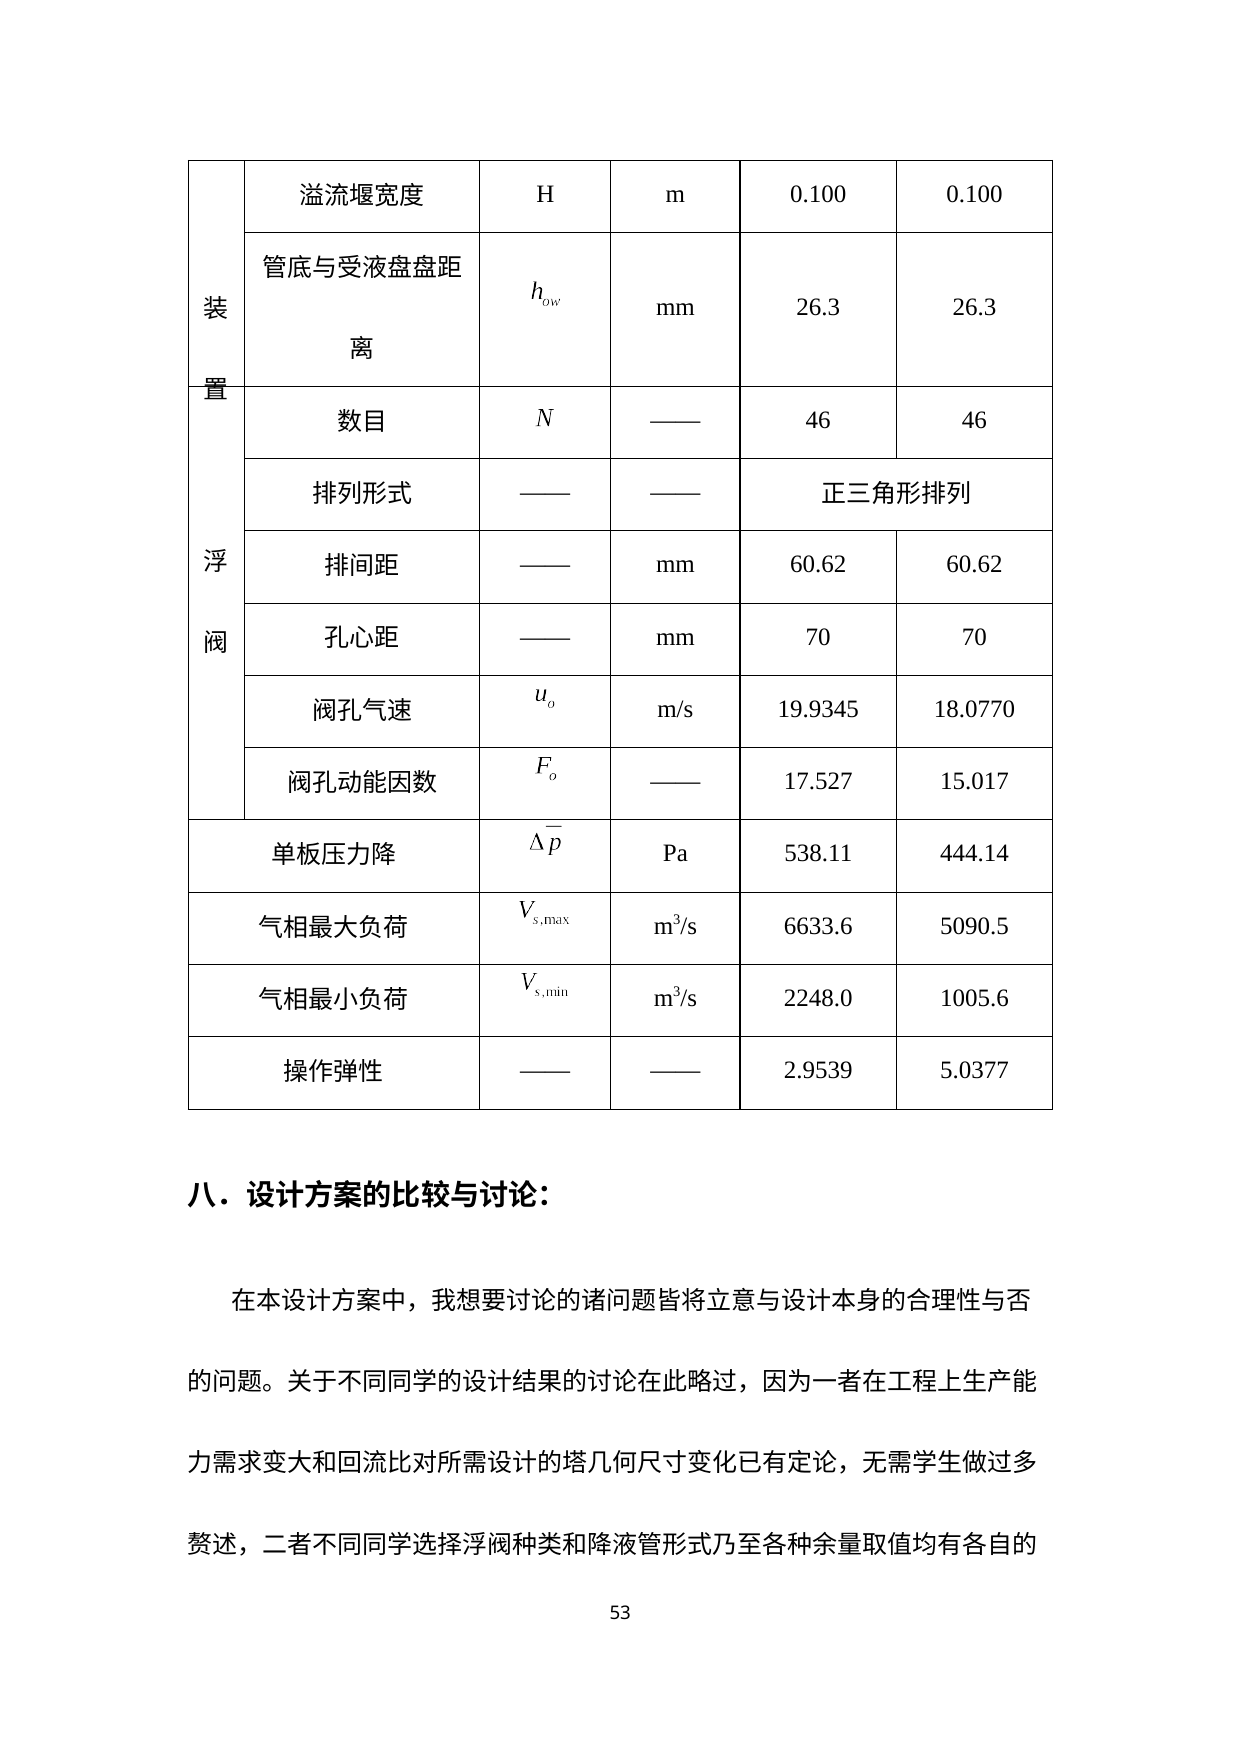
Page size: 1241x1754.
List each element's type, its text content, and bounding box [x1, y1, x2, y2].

table_cell 1005.6 [897, 965, 1052, 1036]
table_cell [480, 233, 610, 386]
table_cell 538.11 [741, 820, 896, 892]
table_cell 0.100 [741, 161, 896, 232]
table_cell m3/s [611, 893, 739, 964]
table_cell 46 [897, 387, 1052, 458]
table_cell 单板压力降 [189, 820, 479, 892]
table_cell 阀孔气速 [245, 676, 479, 747]
table_cell —— [480, 604, 610, 675]
table_cell 26.3 [741, 233, 896, 386]
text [187, 1266, 1053, 1575]
table_cell 正三角形排列 [741, 459, 1052, 530]
table_cell —— [611, 1037, 739, 1108]
table_cell 操作弹性 [189, 1037, 479, 1108]
table_cell 数目 [245, 387, 479, 458]
table_cell —— [480, 531, 610, 602]
table_cell [480, 387, 610, 458]
table_cell 溢流堰宽度 [245, 161, 479, 232]
table_cell [480, 676, 610, 747]
table_cell 排列形式 [245, 459, 479, 530]
table_cell —— [480, 1037, 610, 1108]
table_cell 6633.6 [741, 893, 896, 964]
table_cell 0.100 [897, 161, 1052, 232]
table_cell 18.0770 [897, 676, 1052, 747]
table_cell [480, 965, 610, 1036]
table_cell m/s [611, 676, 739, 747]
subtitle 八．设计方案的比较与讨论： [187, 1160, 1053, 1225]
table_cell —— [611, 459, 739, 530]
table_cell 26.3 [897, 233, 1052, 386]
table_cell H [480, 161, 610, 232]
table_cell mm [611, 604, 739, 675]
table_cell —— [611, 748, 739, 819]
table_cell [480, 893, 610, 964]
table_cell 孔心距 [245, 604, 479, 675]
table_cell 19.9345 [741, 676, 896, 747]
table_cell 5.0377 [897, 1037, 1052, 1108]
table_cell 阀孔动能因数 [245, 748, 479, 819]
table_cell m [611, 161, 739, 232]
table_cell 排间距 [245, 531, 479, 602]
table_cell Pa [611, 820, 739, 892]
table_cell 5090.5 [897, 893, 1052, 964]
table_cell m3/s [611, 965, 739, 1036]
table_cell 15.017 [897, 748, 1052, 819]
table_cell [480, 748, 610, 819]
table_cell 70 [897, 604, 1052, 675]
table_cell [480, 820, 610, 892]
table_cell 60.62 [741, 531, 896, 602]
table_cell 2248.0 [741, 965, 896, 1036]
table_cell 60.62 [897, 531, 1052, 602]
table_cell 70 [741, 604, 896, 675]
table_cell 管底与受液盘盘距离 [245, 233, 479, 386]
table_cell 444.14 [897, 820, 1052, 892]
table_cell 气相最小负荷 [189, 965, 479, 1036]
table_cell 46 [741, 387, 896, 458]
table_cell 气相最大负荷 [189, 893, 479, 964]
table_cell mm [611, 233, 739, 386]
table_cell 17.527 [741, 748, 896, 819]
table_cell 浮阀 [189, 387, 244, 819]
table_cell —— [480, 459, 610, 530]
table_cell mm [611, 531, 739, 602]
table_cell —— [611, 387, 739, 458]
table_cell 2.9539 [741, 1037, 896, 1108]
